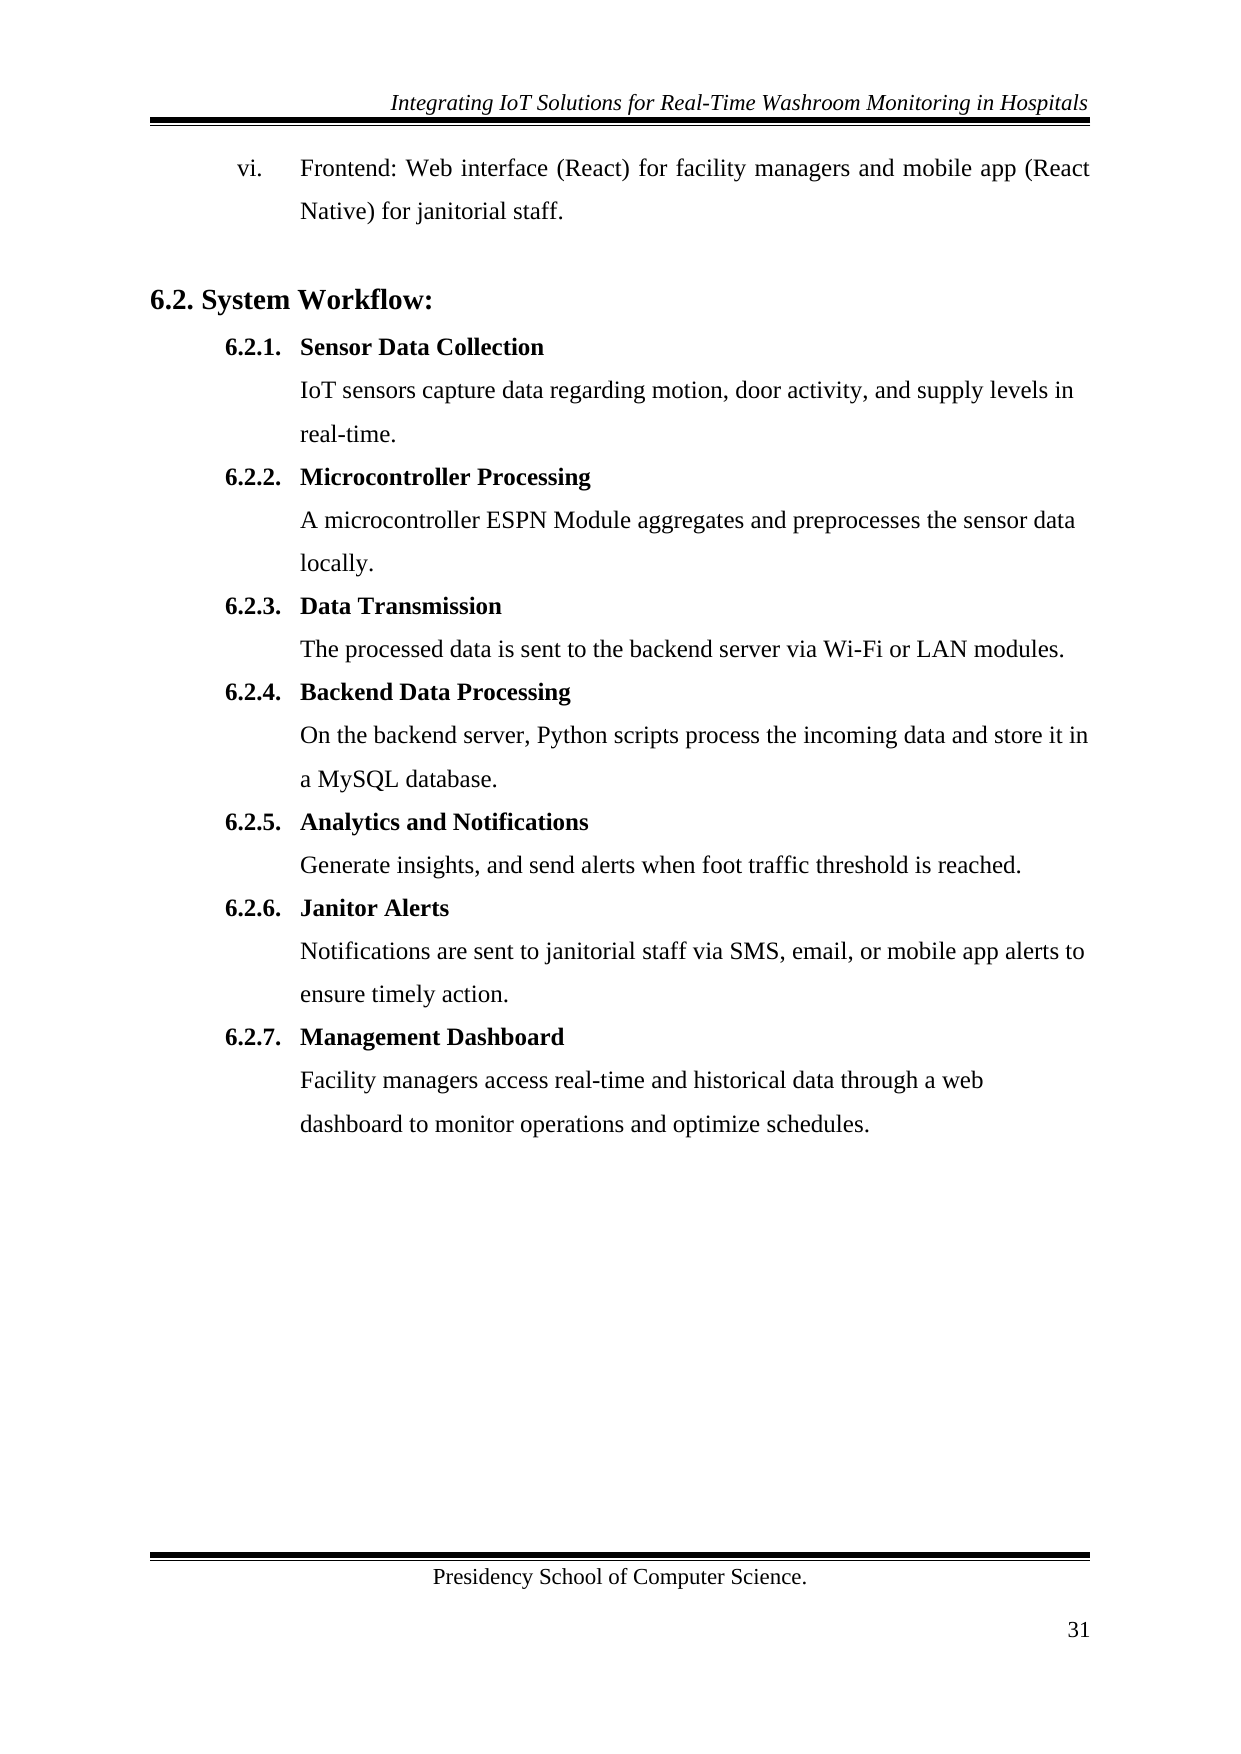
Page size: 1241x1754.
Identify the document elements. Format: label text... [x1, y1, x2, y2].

list Management Dashboard Facility managers access real-time and historical data through a web dashboard to monitor operations and optimize schedules. [225, 1022, 1090, 1137]
list Janitor Alerts Notifications are sent to janitorial staff via SMS, email, or mobile app alerts to ensure timely action. [225, 893, 1090, 1008]
list Backend Data Processing On the backend server, Python scripts process the incoming data and store it in a MySQL database. [225, 677, 1090, 792]
list Frontend: Web interface (React) for facility managers and mobile app (React Native) for janitorial staff. [262, 153, 1090, 224]
text 6.2. System Workflow: [150, 282, 1090, 316]
list Analytics and Notifications Generate insights, and send alerts when foot traffic threshold is reached. [225, 807, 1090, 879]
list Microcontroller Processing A microcontroller ESPN Module aggregates and preprocesses the sensor data locally. [225, 462, 1090, 577]
list Data Transmission The processed data is sent to the backend server via Wi-Fi or LAN modules. [225, 591, 1090, 663]
list Sensor Data Collection IoT sensors capture data regarding motion, door activity, and supply levels in real-time. [225, 332, 1090, 447]
